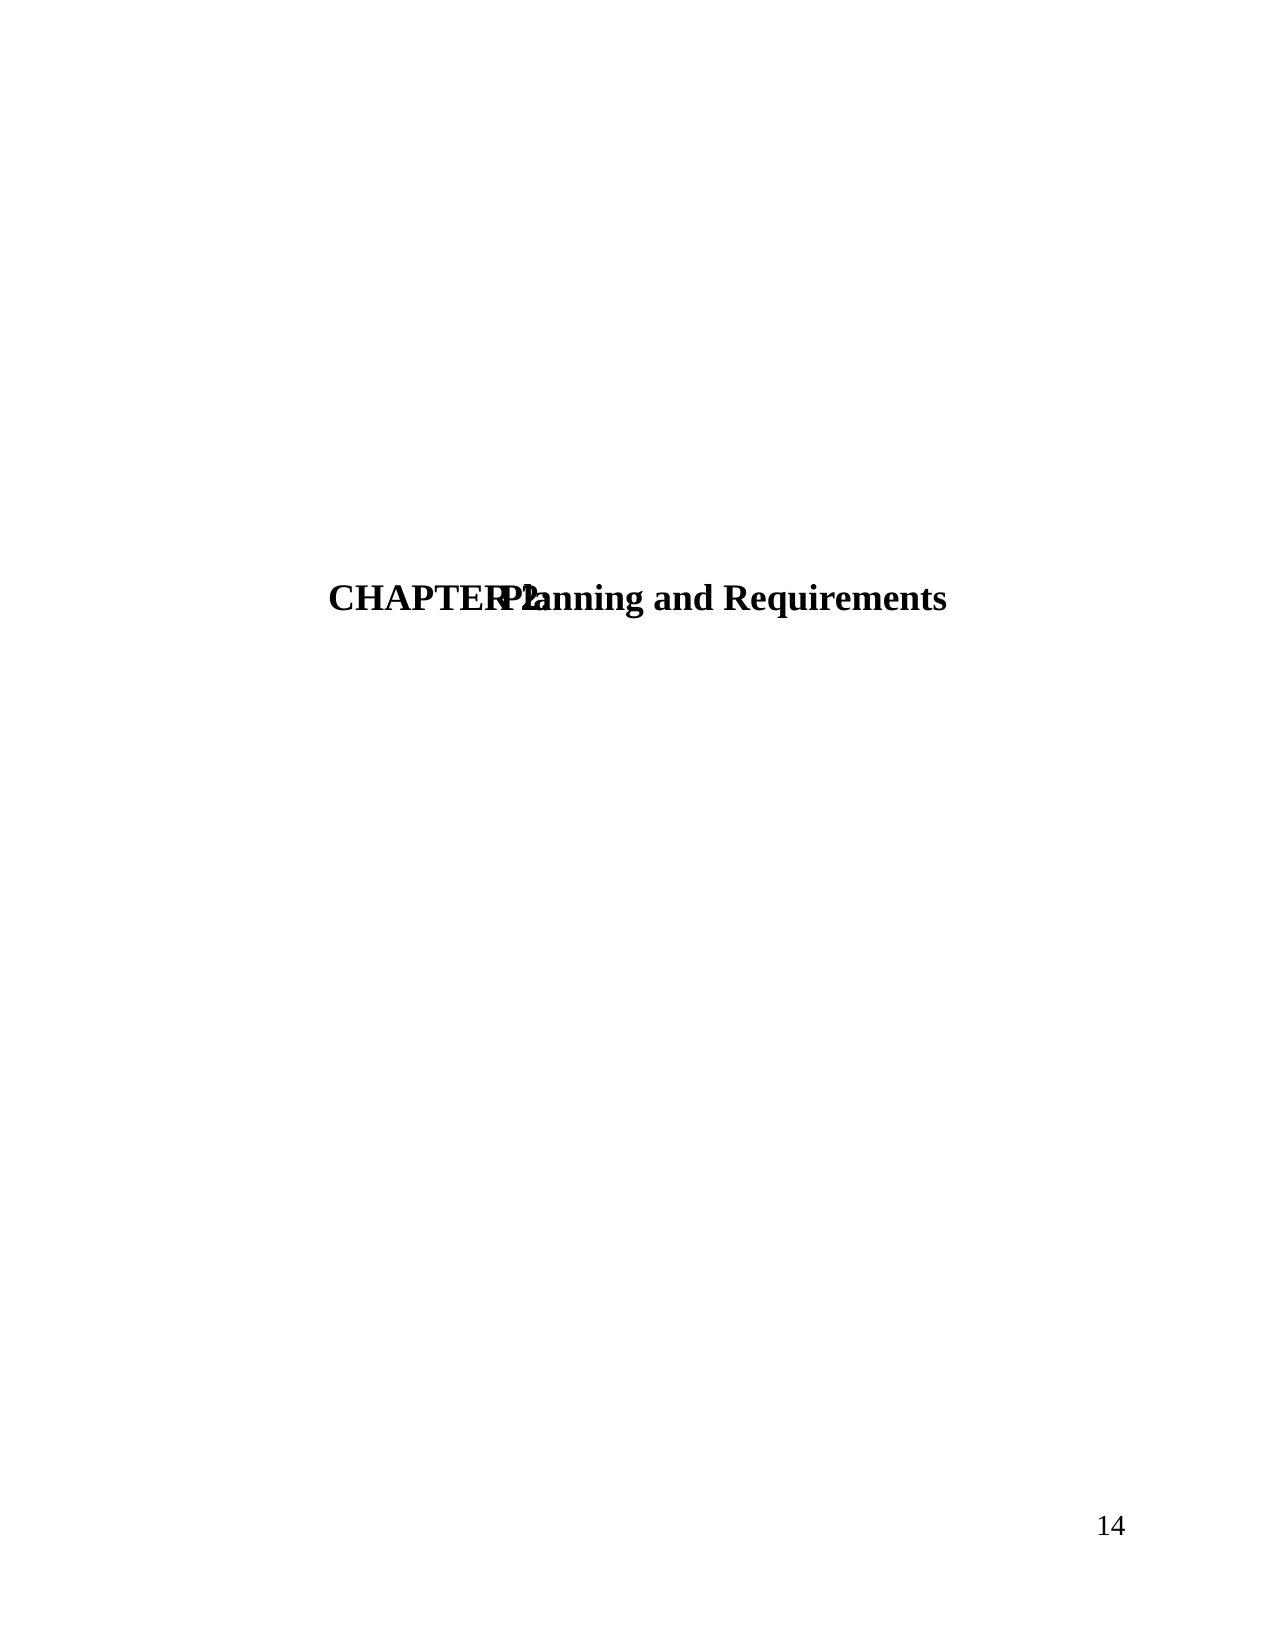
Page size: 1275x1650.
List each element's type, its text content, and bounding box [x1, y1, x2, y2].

subtitle Planning and Requirements [150, 575, 1125, 618]
